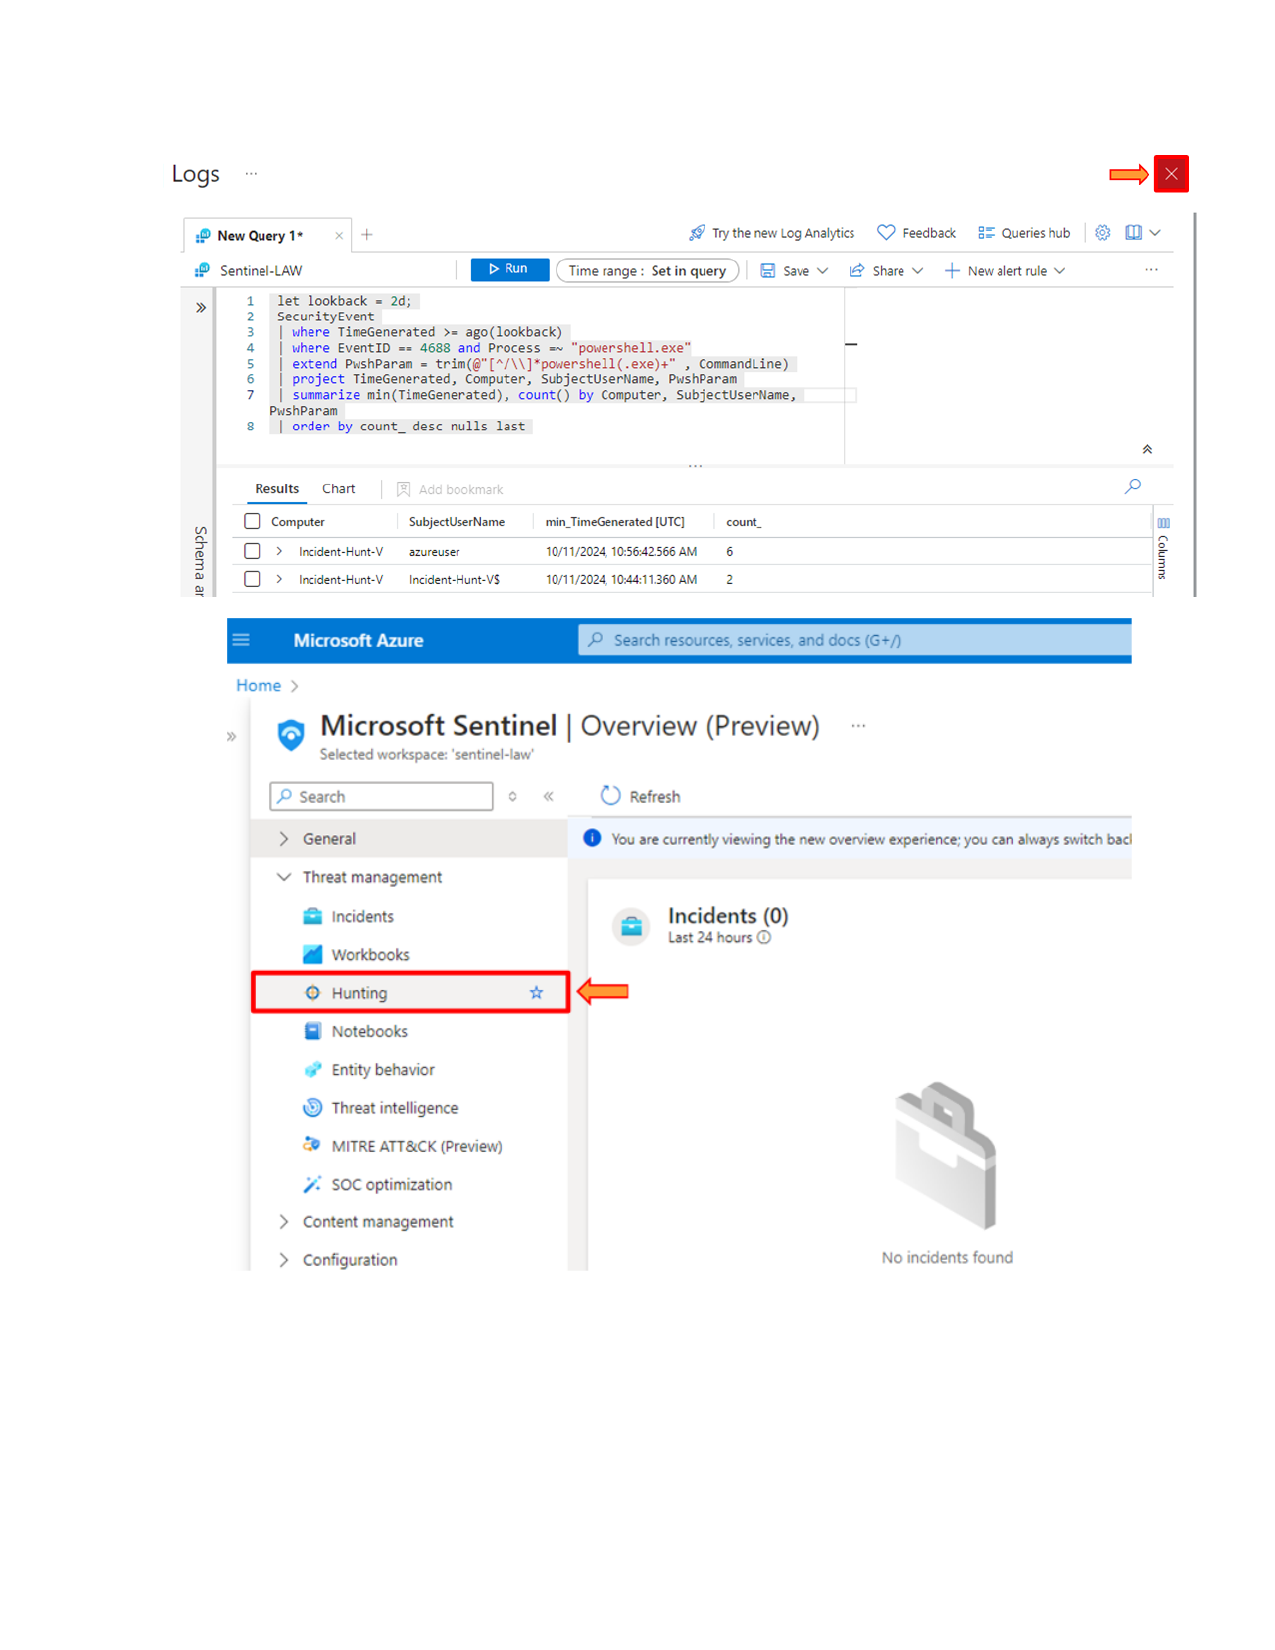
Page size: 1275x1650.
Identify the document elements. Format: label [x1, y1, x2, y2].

picture [226, 617, 1133, 1272]
picture [162, 150, 1197, 597]
